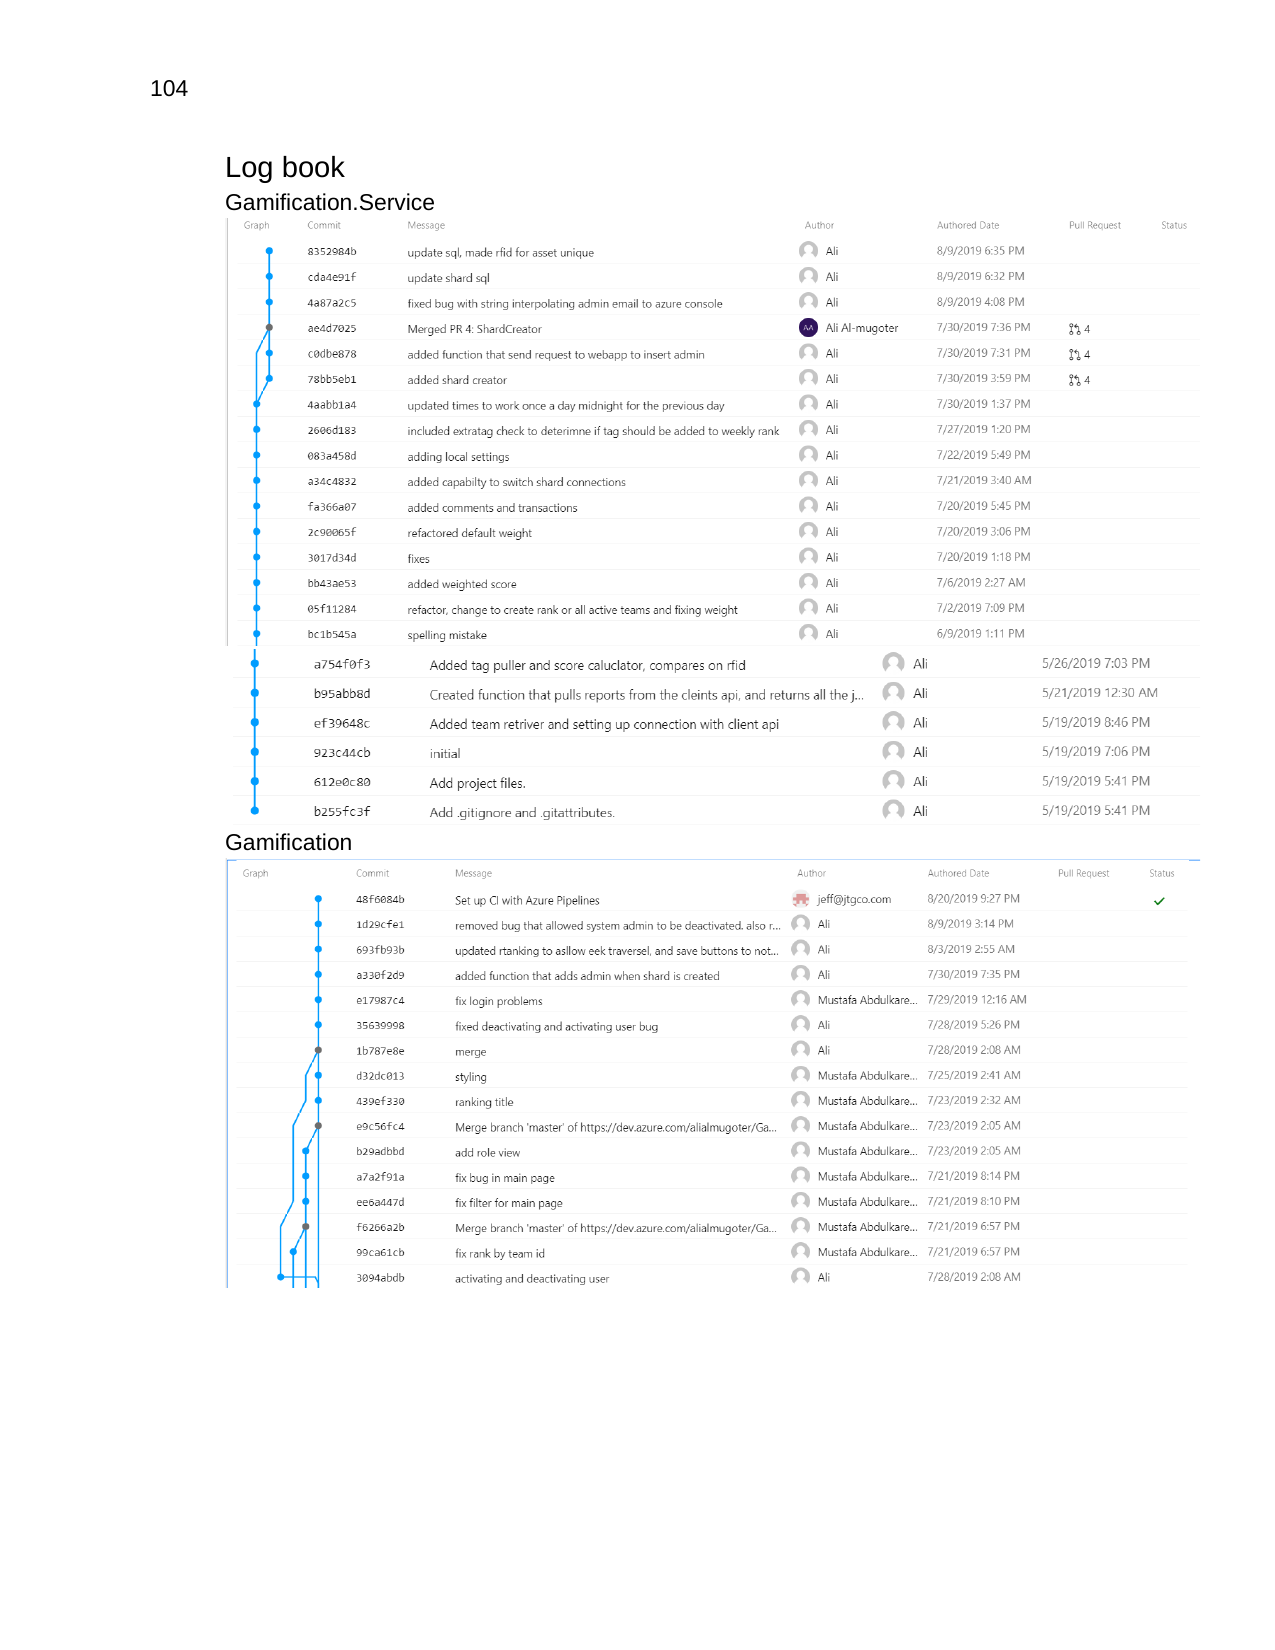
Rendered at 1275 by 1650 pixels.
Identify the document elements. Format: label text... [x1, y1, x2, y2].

text Gamification [225, 828, 1125, 855]
text Log book [225, 150, 1125, 183]
text Gamification.Service [225, 188, 1125, 215]
picture [225, 858, 1200, 1288]
picture [225, 218, 1200, 646]
picture [225, 649, 1200, 825]
